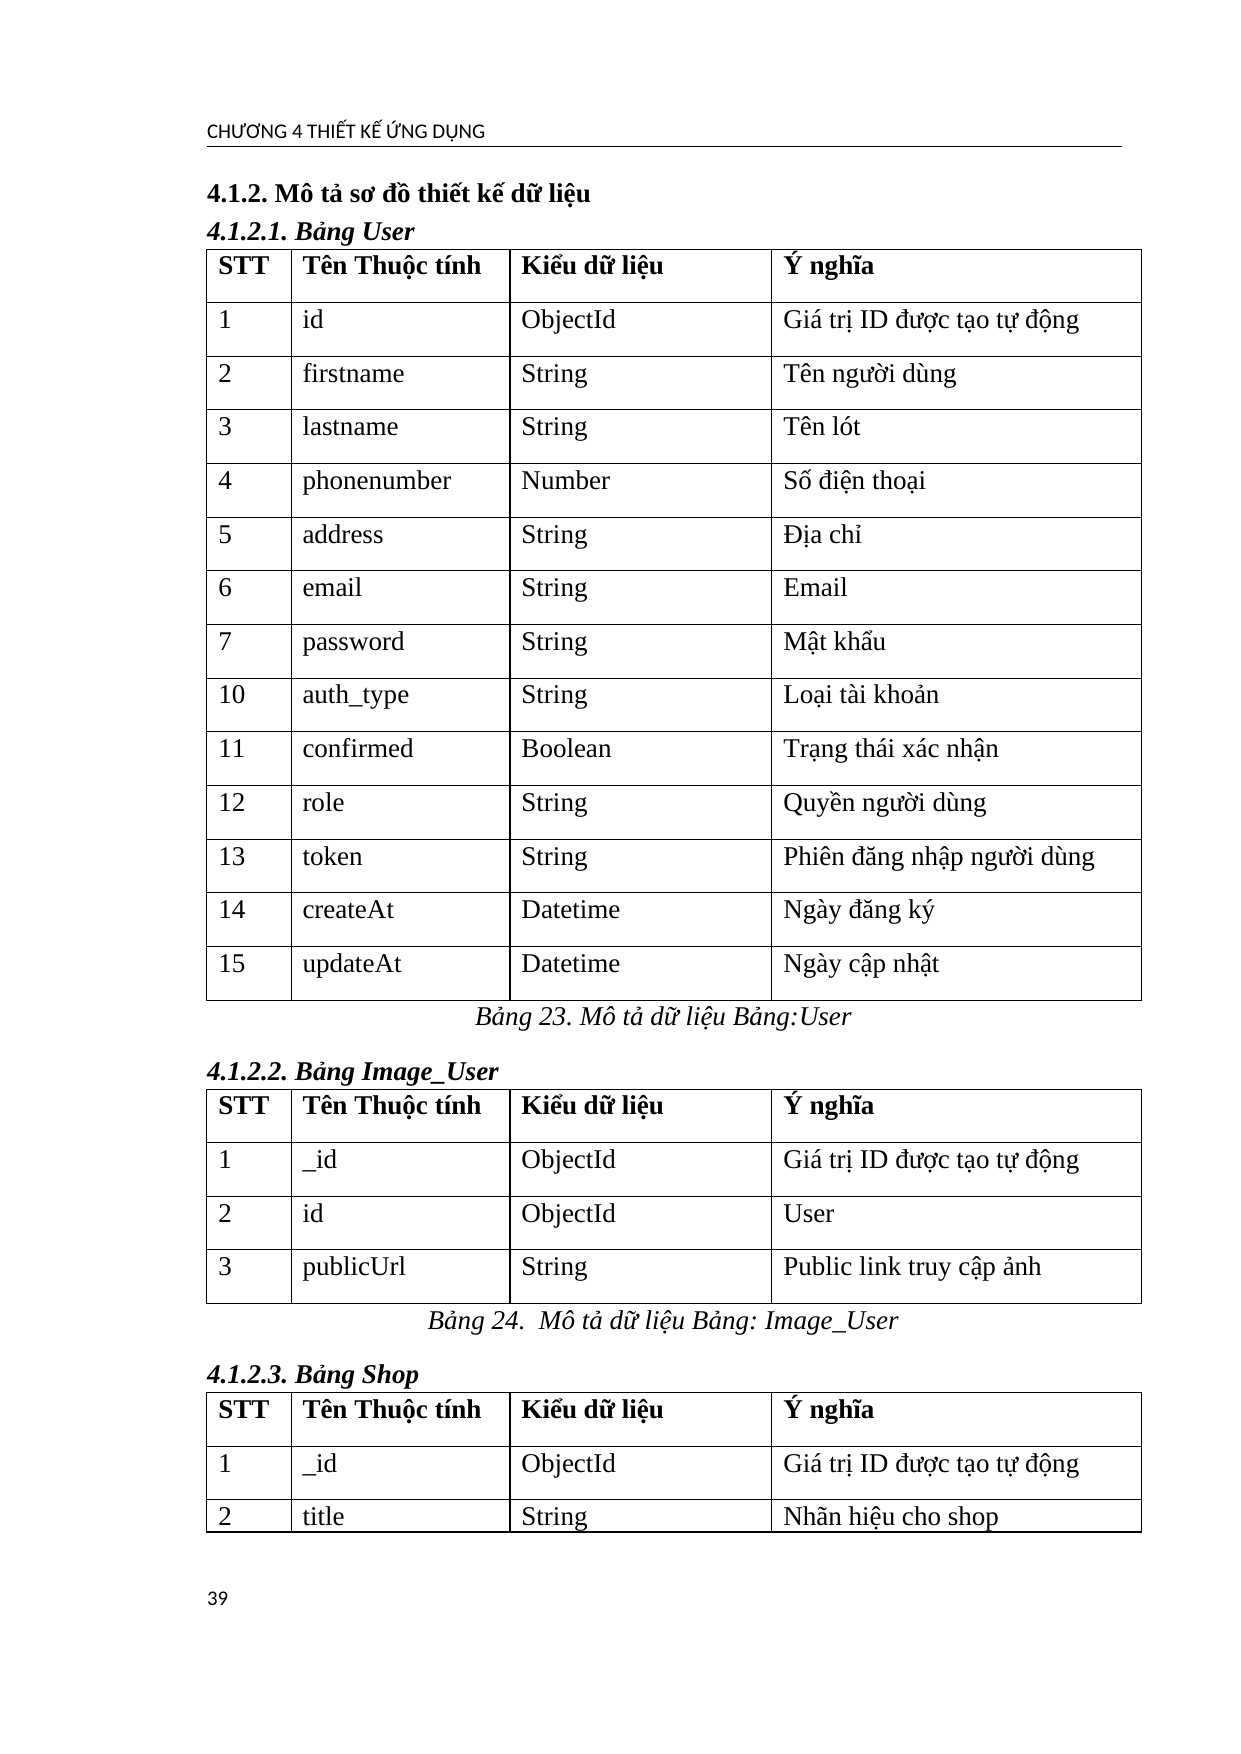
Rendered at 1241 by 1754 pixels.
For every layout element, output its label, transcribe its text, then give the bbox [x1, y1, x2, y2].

table_cell String [511, 1250, 771, 1303]
table_cell String [511, 625, 771, 678]
subtitle 4.1.2.1. Bảng User [207, 215, 1122, 246]
table_cell password [292, 625, 509, 678]
table_header Ý nghĩa [772, 1090, 1141, 1142]
table_cell 13 [207, 840, 291, 892]
table_cell 4 [207, 464, 291, 517]
subtitle 4.1.2.3. Bảng Shop [207, 1358, 1122, 1389]
table_cell Email [772, 571, 1141, 624]
table_cell 2 [207, 1197, 291, 1249]
table_cell updateAt [292, 947, 509, 999]
table_cell token [292, 840, 509, 892]
table_cell 14 [207, 893, 291, 946]
table_cell 1 [207, 303, 291, 356]
table_cell address [292, 518, 509, 570]
table_cell auth_type [292, 679, 509, 731]
table_cell 6 [207, 571, 291, 624]
table_cell ObjectId [511, 1143, 771, 1196]
table_header Kiểu dữ liệu [511, 1393, 771, 1446]
table_header Ý nghĩa [772, 250, 1141, 302]
table_header STT [207, 250, 291, 302]
table_header Kiểu dữ liệu [511, 250, 771, 302]
table_header Tên Thuộc tính [292, 1090, 509, 1142]
table_cell confirmed [292, 732, 509, 785]
table_cell _id [292, 1447, 509, 1499]
table_cell String [511, 410, 771, 463]
table_cell User [772, 1197, 1141, 1249]
table_cell Ngày cập nhật [772, 947, 1141, 999]
table_cell 1 [207, 1143, 291, 1196]
table_cell Tên lót [772, 410, 1141, 463]
table_cell String [511, 679, 771, 731]
table_header Tên Thuộc tính [292, 250, 509, 302]
table_header Ý nghĩa [772, 1393, 1141, 1446]
table_cell ObjectId [511, 1197, 771, 1249]
table_cell lastname [292, 410, 509, 463]
subtitle 4.1.2.2. Bảng Image_User [207, 1055, 1122, 1086]
table_cell role [292, 786, 509, 838]
table_header STT [207, 1393, 291, 1446]
table_cell Loại tài khoản [772, 679, 1141, 731]
table_cell createAt [292, 893, 509, 946]
table_header STT [207, 1090, 291, 1142]
table_cell Giá trị ID được tạo tự động [772, 303, 1141, 356]
table_cell Number [511, 464, 771, 517]
table_cell 1 [207, 1447, 291, 1499]
table_cell 2 [207, 357, 291, 409]
table_cell id [292, 1197, 509, 1249]
table_cell 10 [207, 679, 291, 731]
table_cell Nhãn hiệu cho shop [772, 1500, 1141, 1531]
table_cell 3 [207, 410, 291, 463]
table_cell Mật khẩu [772, 625, 1141, 678]
table_cell Boolean [511, 732, 771, 785]
table_cell Tên người dùng [772, 357, 1141, 409]
table_cell String [511, 571, 771, 624]
table_cell Phiên đăng nhập người dùng [772, 840, 1141, 892]
table_cell Số điện thoại [772, 464, 1141, 517]
table_cell 11 [207, 732, 291, 785]
table_cell _id [292, 1143, 509, 1196]
table_cell phonenumber [292, 464, 509, 517]
text Bảng 23. Mô tả dữ liệu Bảng:User [207, 1001, 1122, 1032]
table_header Kiểu dữ liệu [511, 1090, 771, 1142]
table_cell 5 [207, 518, 291, 570]
table_cell 12 [207, 786, 291, 838]
table_cell 2 [207, 1500, 291, 1531]
table_header Tên Thuộc tính [292, 1393, 509, 1446]
table_cell firstname [292, 357, 509, 409]
table_cell ObjectId [511, 303, 771, 356]
table_cell String [511, 840, 771, 892]
table_cell Giá trị ID được tạo tự động [772, 1447, 1141, 1499]
text Bảng 24. Mô tả dữ liệu Bảng: Image_User [207, 1304, 1122, 1335]
table_cell title [292, 1500, 509, 1531]
table_cell publicUrl [292, 1250, 509, 1303]
table_cell String [511, 518, 771, 570]
table_cell 15 [207, 947, 291, 999]
table_cell 7 [207, 625, 291, 678]
table_cell Quyền người dùng [772, 786, 1141, 838]
table_cell String [511, 1500, 771, 1531]
table_cell 3 [207, 1250, 291, 1303]
table_cell Trạng thái xác nhận [772, 732, 1141, 785]
table_cell id [292, 303, 509, 356]
table_cell Public link truy cập ảnh [772, 1250, 1141, 1303]
table_cell email [292, 571, 509, 624]
table_cell Địa chỉ [772, 518, 1141, 570]
table_cell Ngày đăng ký [772, 893, 1141, 946]
subtitle 4.1.2. Mô tả sơ đồ thiết kế dữ liệu [207, 177, 1122, 208]
table_cell String [511, 786, 771, 838]
table_cell Giá trị ID được tạo tự động [772, 1143, 1141, 1196]
table_cell String [511, 357, 771, 409]
table_cell Datetime [511, 947, 771, 999]
table_cell ObjectId [511, 1447, 771, 1499]
table_cell Datetime [511, 893, 771, 946]
